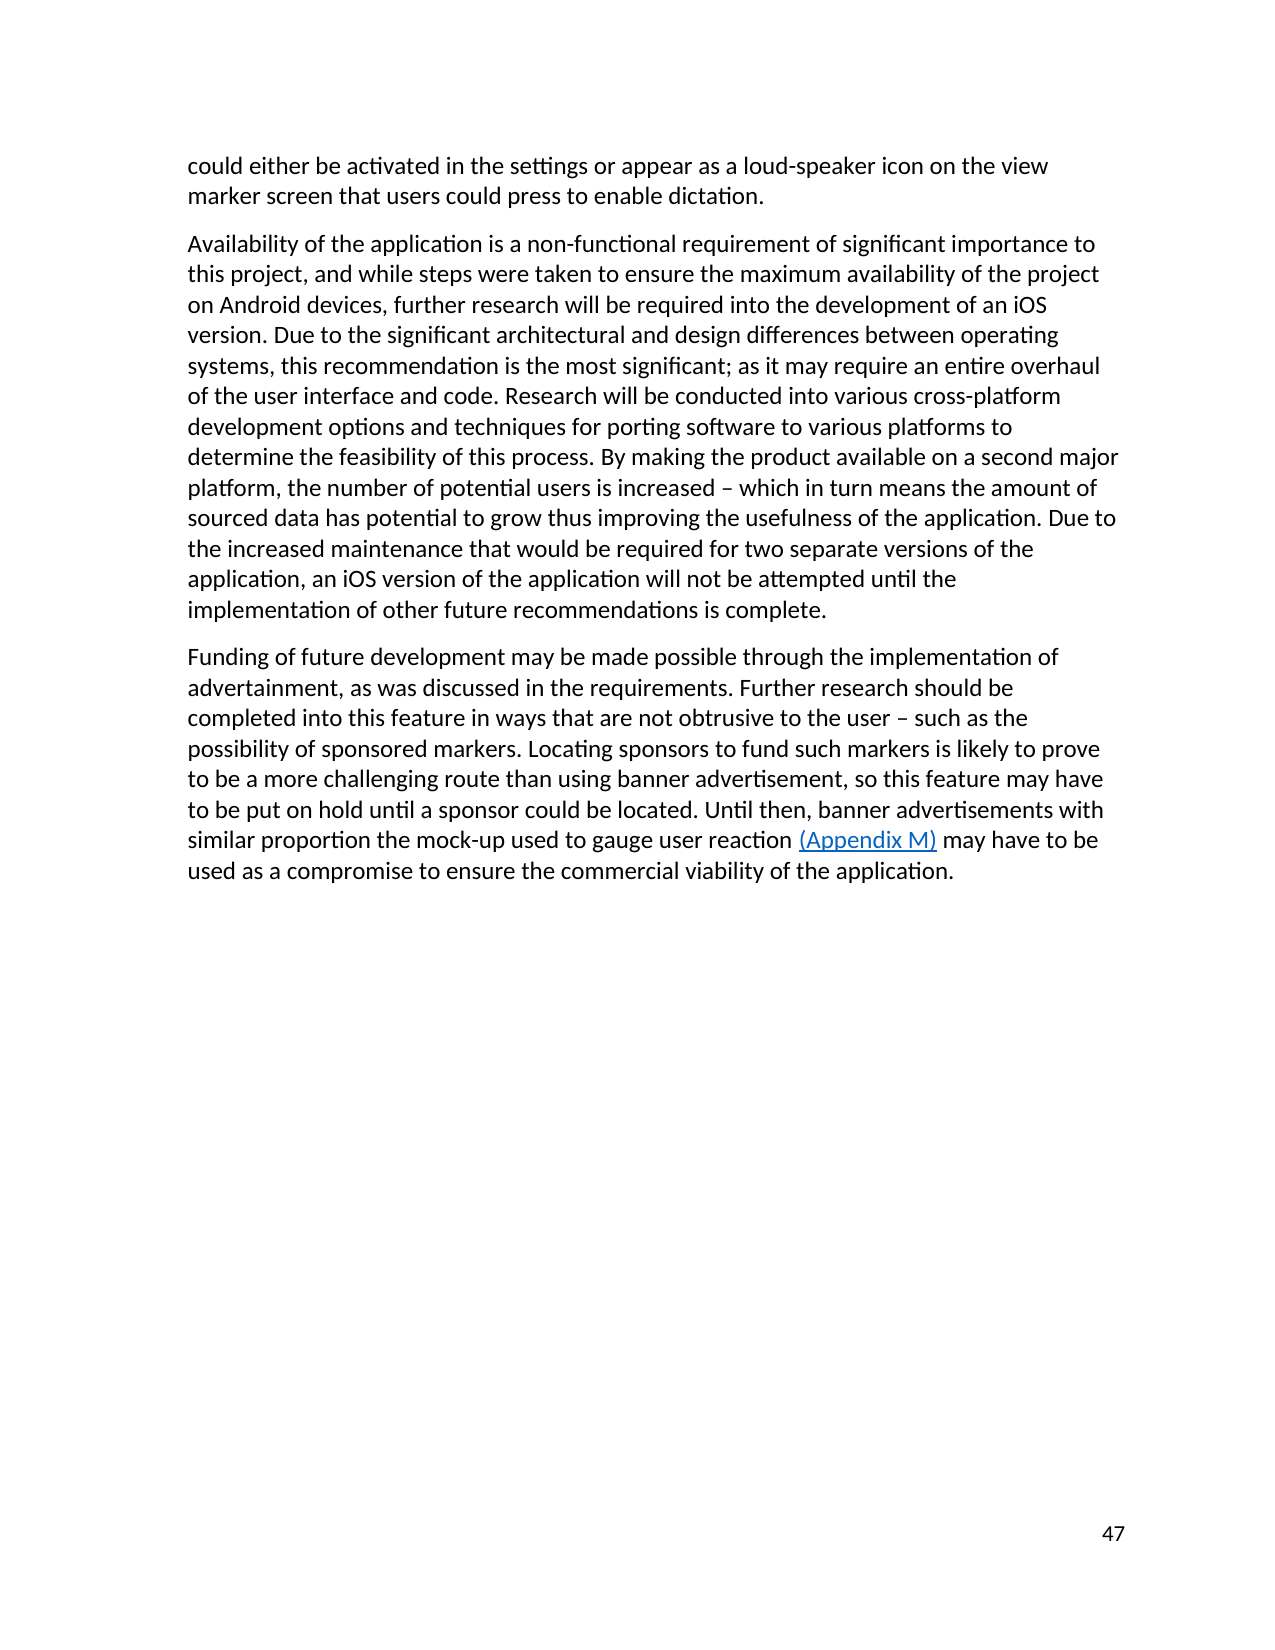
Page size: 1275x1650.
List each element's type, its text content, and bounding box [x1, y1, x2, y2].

text Funding of future development may be made possible through the implementation of advertainment, as was discussed in the requirements. Further research should be completed into this feature in ways that are not obtrusive to the user – such as the possibility of sponsored markers. Locating sponsors to fund such markers is likely to prove to be a more challenging route than using banner advertisement, so this feature may have to be put on hold until a sponsor could be located. Until then, banner advertisements with similar proportion the mock-up used to gauge user reaction (Appendix M) may have to be used as a compromise to ensure the commercial viability of the application. [187, 641, 1125, 885]
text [187, 150, 1125, 211]
text Availability of the application is a non-functional requirement of significant importance to this project, and while steps were taken to ensure the maximum availability of the project on Android devices, further research will be required into the development of an iOS version. Due to the significant architectural and design differences between operating systems, this recommendation is the most significant; as it may require an entire overhaul of the user interface and code. Research will be conducted into various cross-platform development options and techniques for porting software to various platforms to determine the feasibility of this process. By making the product available on a second major platform, the number of potential users is increased – which in turn means the amount of sourced data has potential to grow thus improving the usefulness of the application. Due to the increased maintenance that would be required for two separate versions of the application, an iOS version of the application will not be attempted until the implementation of other future recommendations is complete. [187, 228, 1125, 624]
